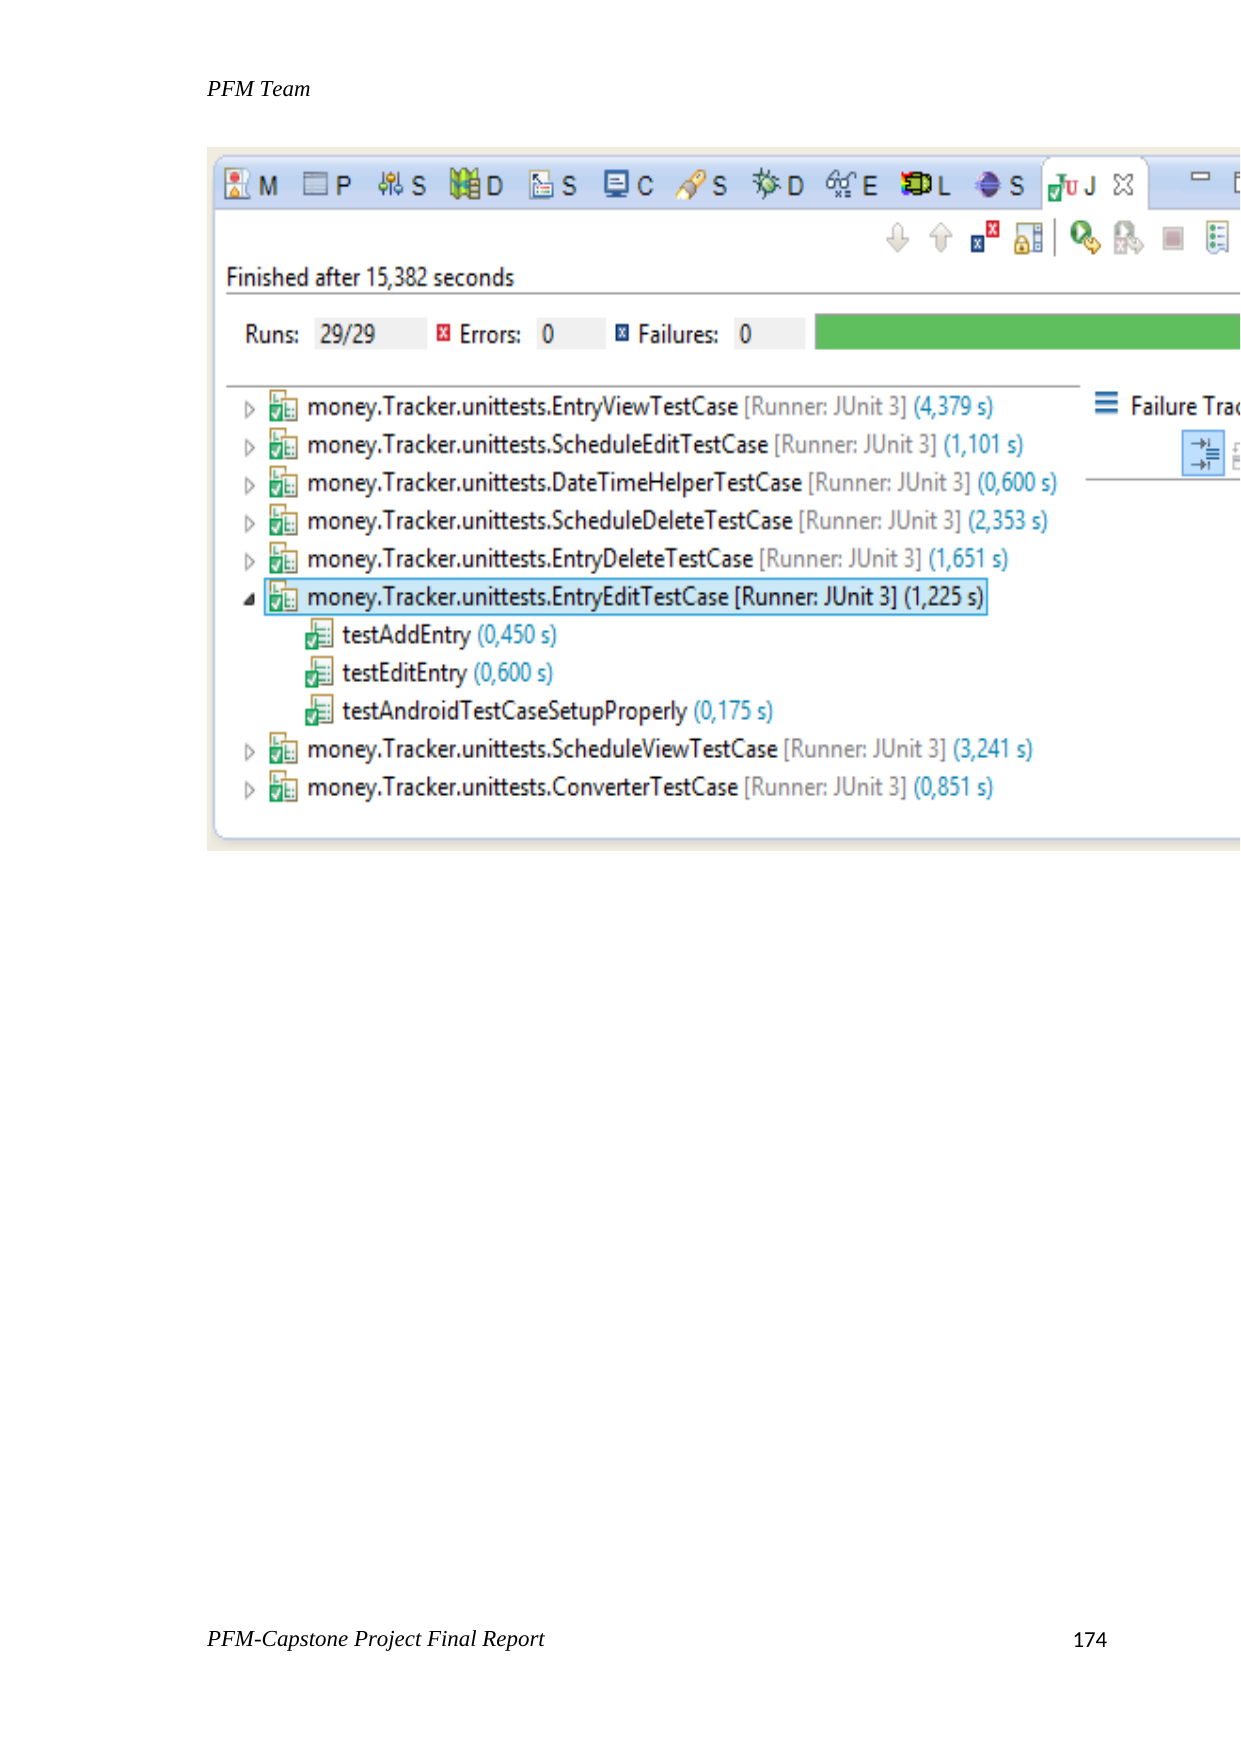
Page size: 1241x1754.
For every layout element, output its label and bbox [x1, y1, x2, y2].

picture [206, 147, 1241, 851]
